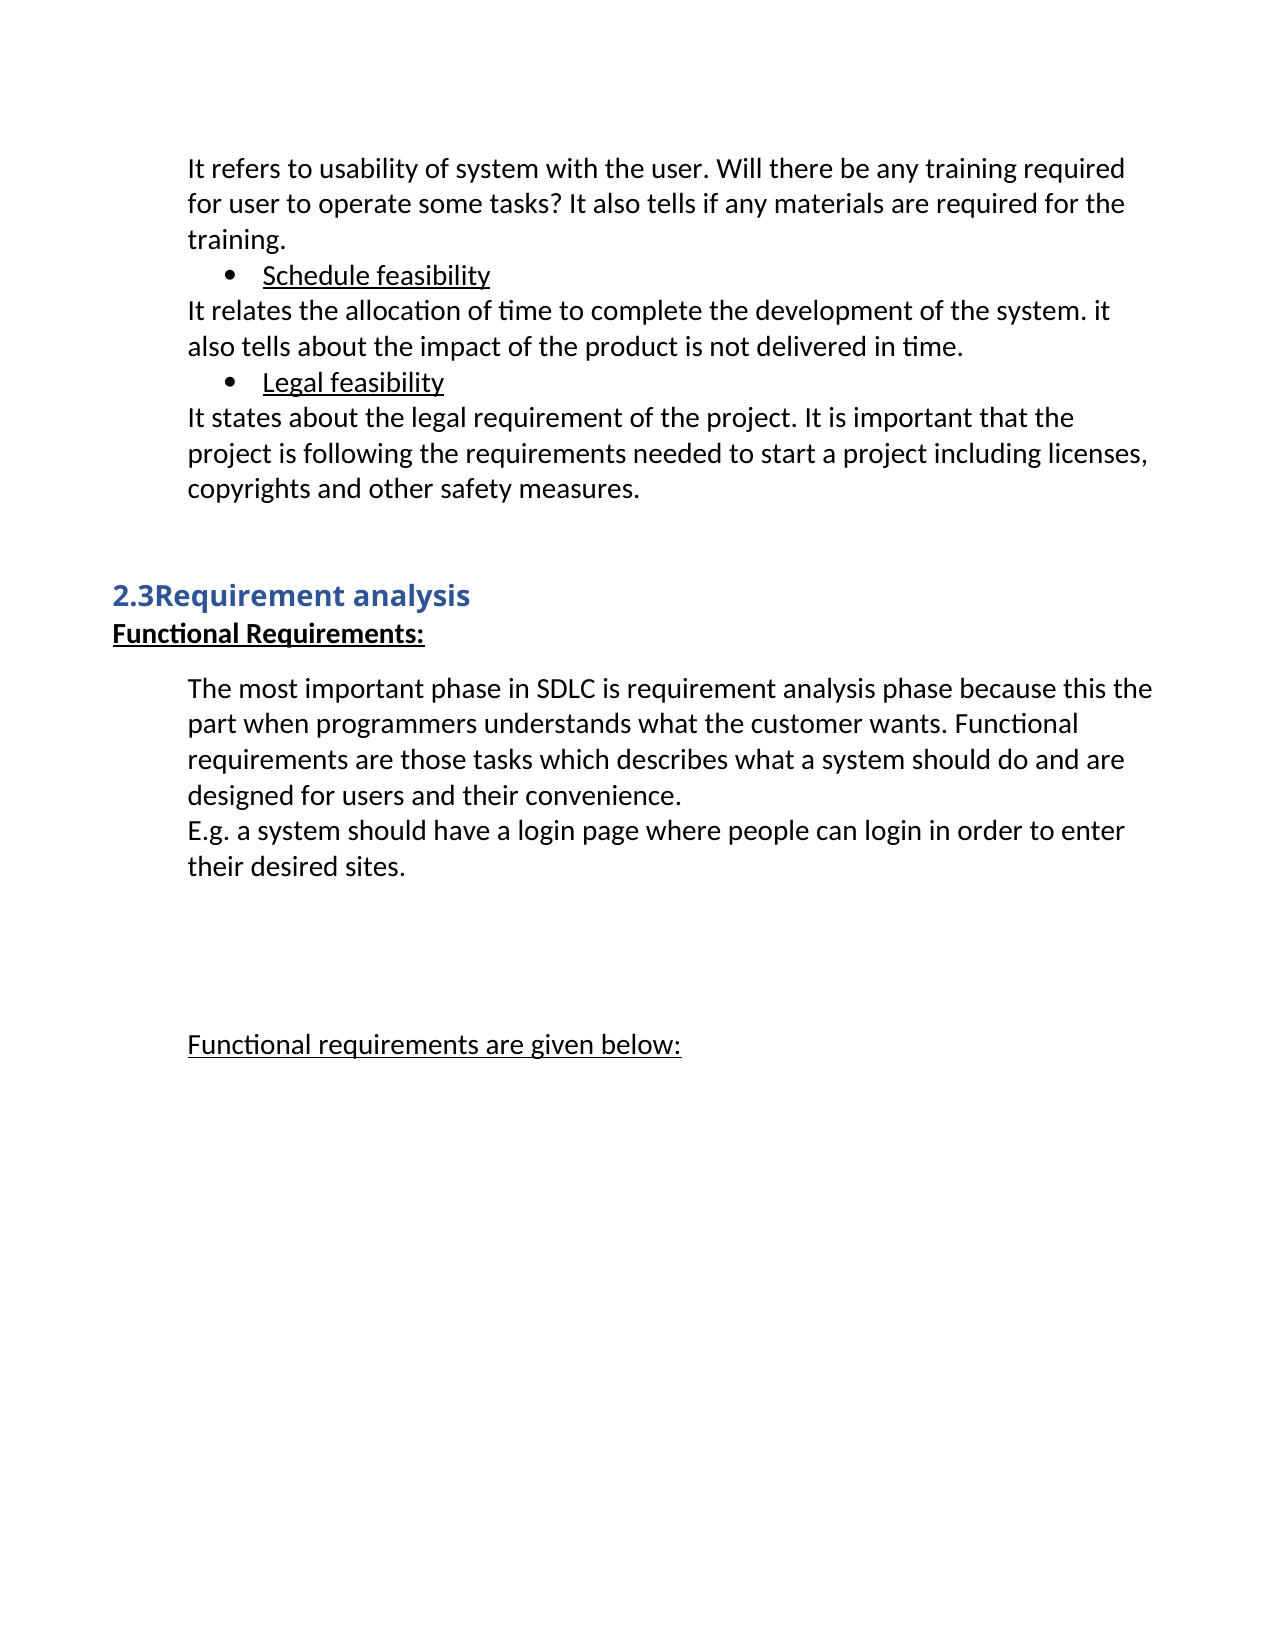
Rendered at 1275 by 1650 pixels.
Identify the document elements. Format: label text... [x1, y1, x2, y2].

list Legal feasibility [225, 364, 1162, 399]
list Schedule feasibility [225, 257, 1162, 292]
list Functional requirements are given below: [187, 1026, 1162, 1062]
list It states about the legal requirement of the project. It is important that the project is following the requirements needed to start a project including licenses, copyrights and other safety measures. [187, 399, 1162, 506]
text Functional Requirements: [112, 615, 1162, 651]
list The most important phase in SDLC is requirement analysis phase because this the part when programmers understands what the customer wants. Functional requirements are those tasks which describes what a system should do and are designed for users and their convenience. [187, 670, 1162, 812]
list It relates the allocation of time to complete the development of the system. it also tells about the impact of the product is not delivered in time. [187, 292, 1162, 364]
list It refers to usability of system with the user. Will there be any training required for user to operate some tasks? It also tells if any materials are required for the training. [187, 150, 1162, 257]
list E.g. a system should have a login page where people can login in order to enter their desired sites. [187, 812, 1162, 884]
subtitle 2.3Requirement analysis [112, 575, 1162, 615]
